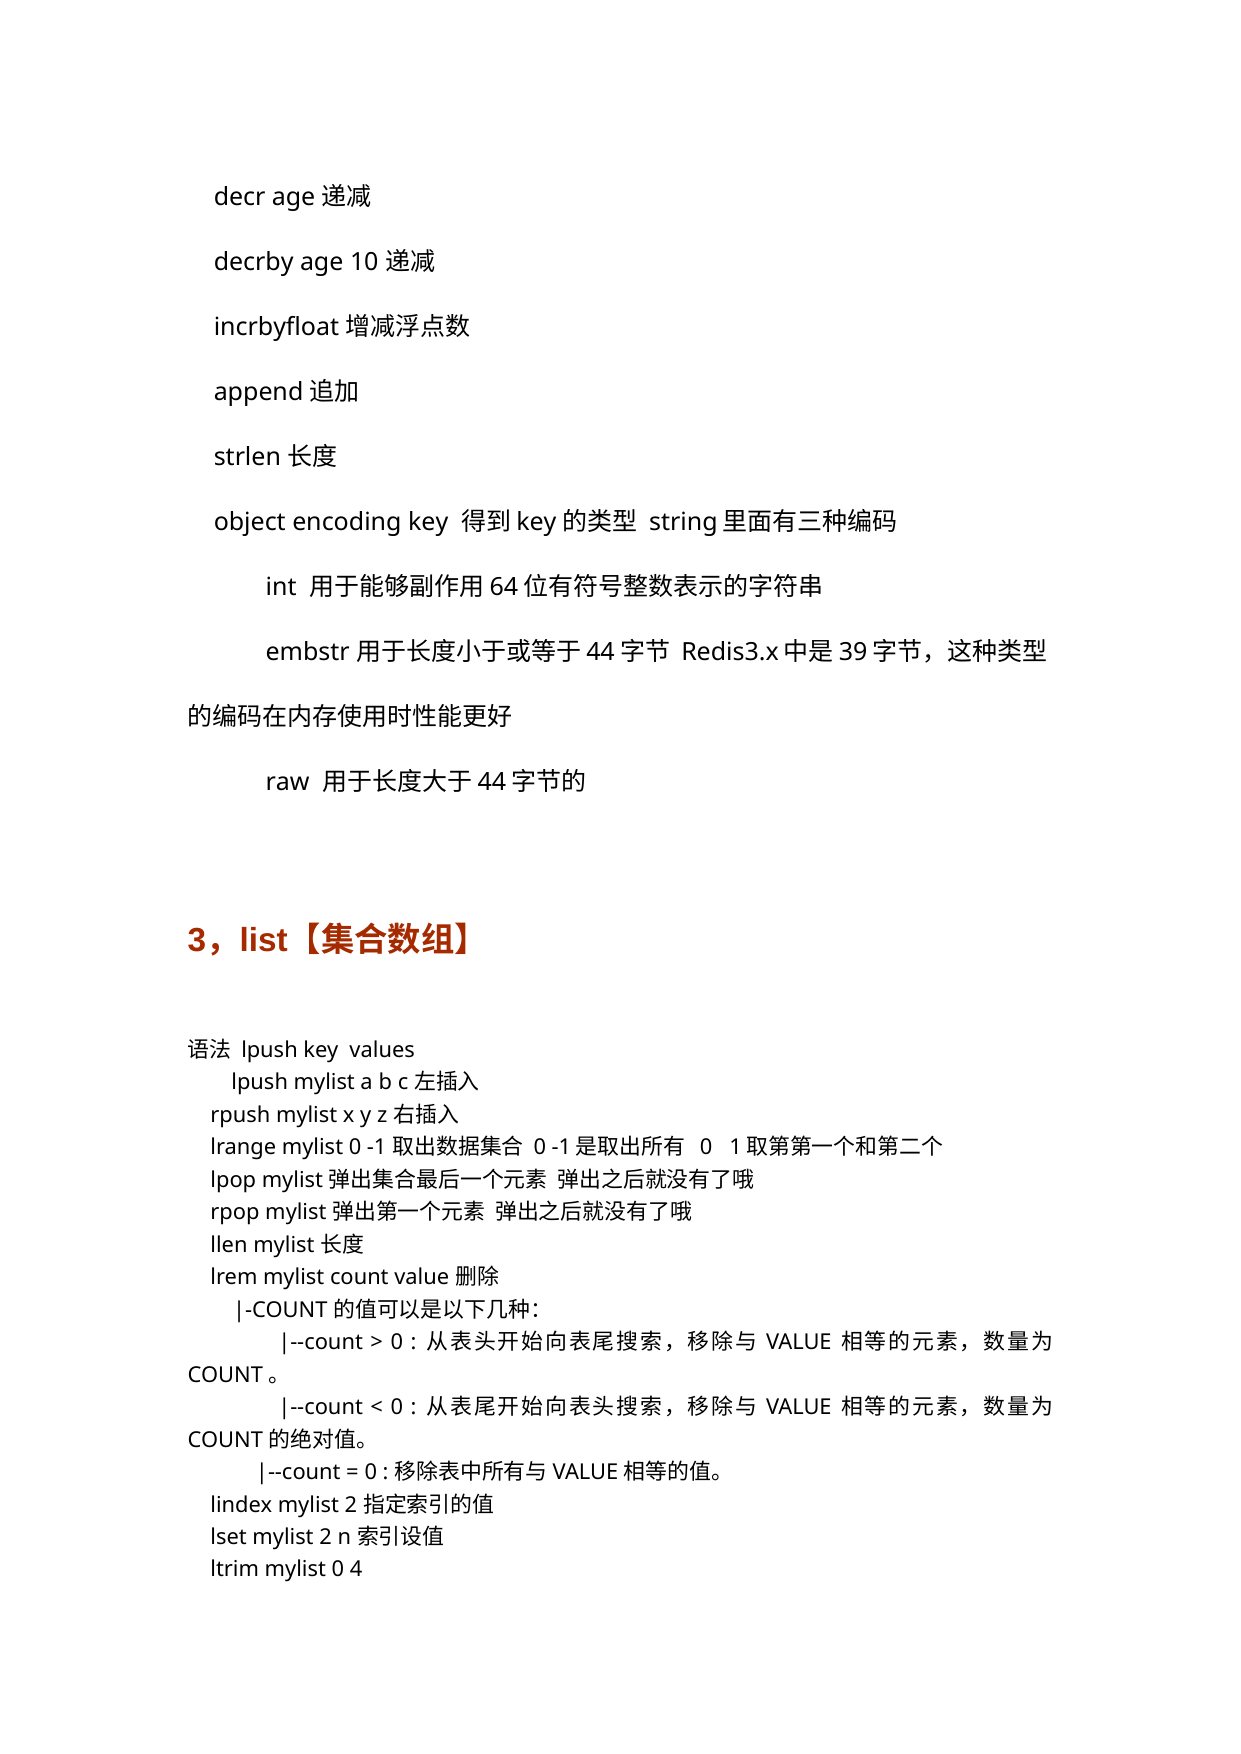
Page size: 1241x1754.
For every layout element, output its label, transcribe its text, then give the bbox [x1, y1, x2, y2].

text llen mylist 长度 [187, 1226, 1053, 1259]
text 语法 lpush key values [187, 1031, 1053, 1064]
text lrange mylist 0 -1 取出数据集合 0 -1是取出所有 0 1取第第一个和第二个 [187, 1129, 1053, 1161]
text embstr 用于长度小于或等于44字节 Redis3.x中是39字节，这种类型的编码在内存使用时性能更好 [187, 617, 1053, 747]
text append 追加 [187, 357, 1053, 422]
text |--count < 0 : 从表尾开始向表头搜索，移除与 VALUE 相等的元素，数量为 COUNT 的绝对值。 [187, 1389, 1053, 1454]
text ltrim mylist 0 4 [187, 1551, 1053, 1584]
text |--count = 0 : 移除表中所有与 VALUE 相等的值。 [187, 1454, 1053, 1486]
text int 用于能够副作用64位有符号整数表示的字符串 [187, 552, 1053, 617]
text object encoding key 得到key 的类型 string里面有三种编码 [187, 487, 1053, 552]
text rpop mylist 弹出第一个元素 弹出之后就没有了哦 [187, 1194, 1053, 1226]
text lset mylist 2 n 索引设值 [187, 1519, 1053, 1551]
text decr age 递减 [187, 162, 1053, 227]
text rpush mylist x y z 右插入 [187, 1096, 1053, 1129]
text |--count > 0 : 从表头开始向表尾搜索，移除与 VALUE 相等的元素，数量为 COUNT 。 [187, 1324, 1053, 1389]
text |-COUNT 的值可以是以下几种： [187, 1291, 1053, 1324]
text lrem mylist count value 删除 [187, 1259, 1053, 1291]
text decrby age 10 递减 [187, 227, 1053, 292]
text strlen 长度 [187, 422, 1053, 487]
text lindex mylist 2 指定索引的值 [187, 1486, 1053, 1519]
text raw 用于长度大于44字节的 [187, 747, 1053, 812]
text incrbyfloat 增减浮点数 [187, 292, 1053, 357]
subtitle 3，list【集合数组】 [187, 904, 1053, 969]
text lpush mylist a b c 左插入 [187, 1064, 1053, 1096]
text lpop mylist 弹出集合最后一个元素 弹出之后就没有了哦 [187, 1161, 1053, 1194]
